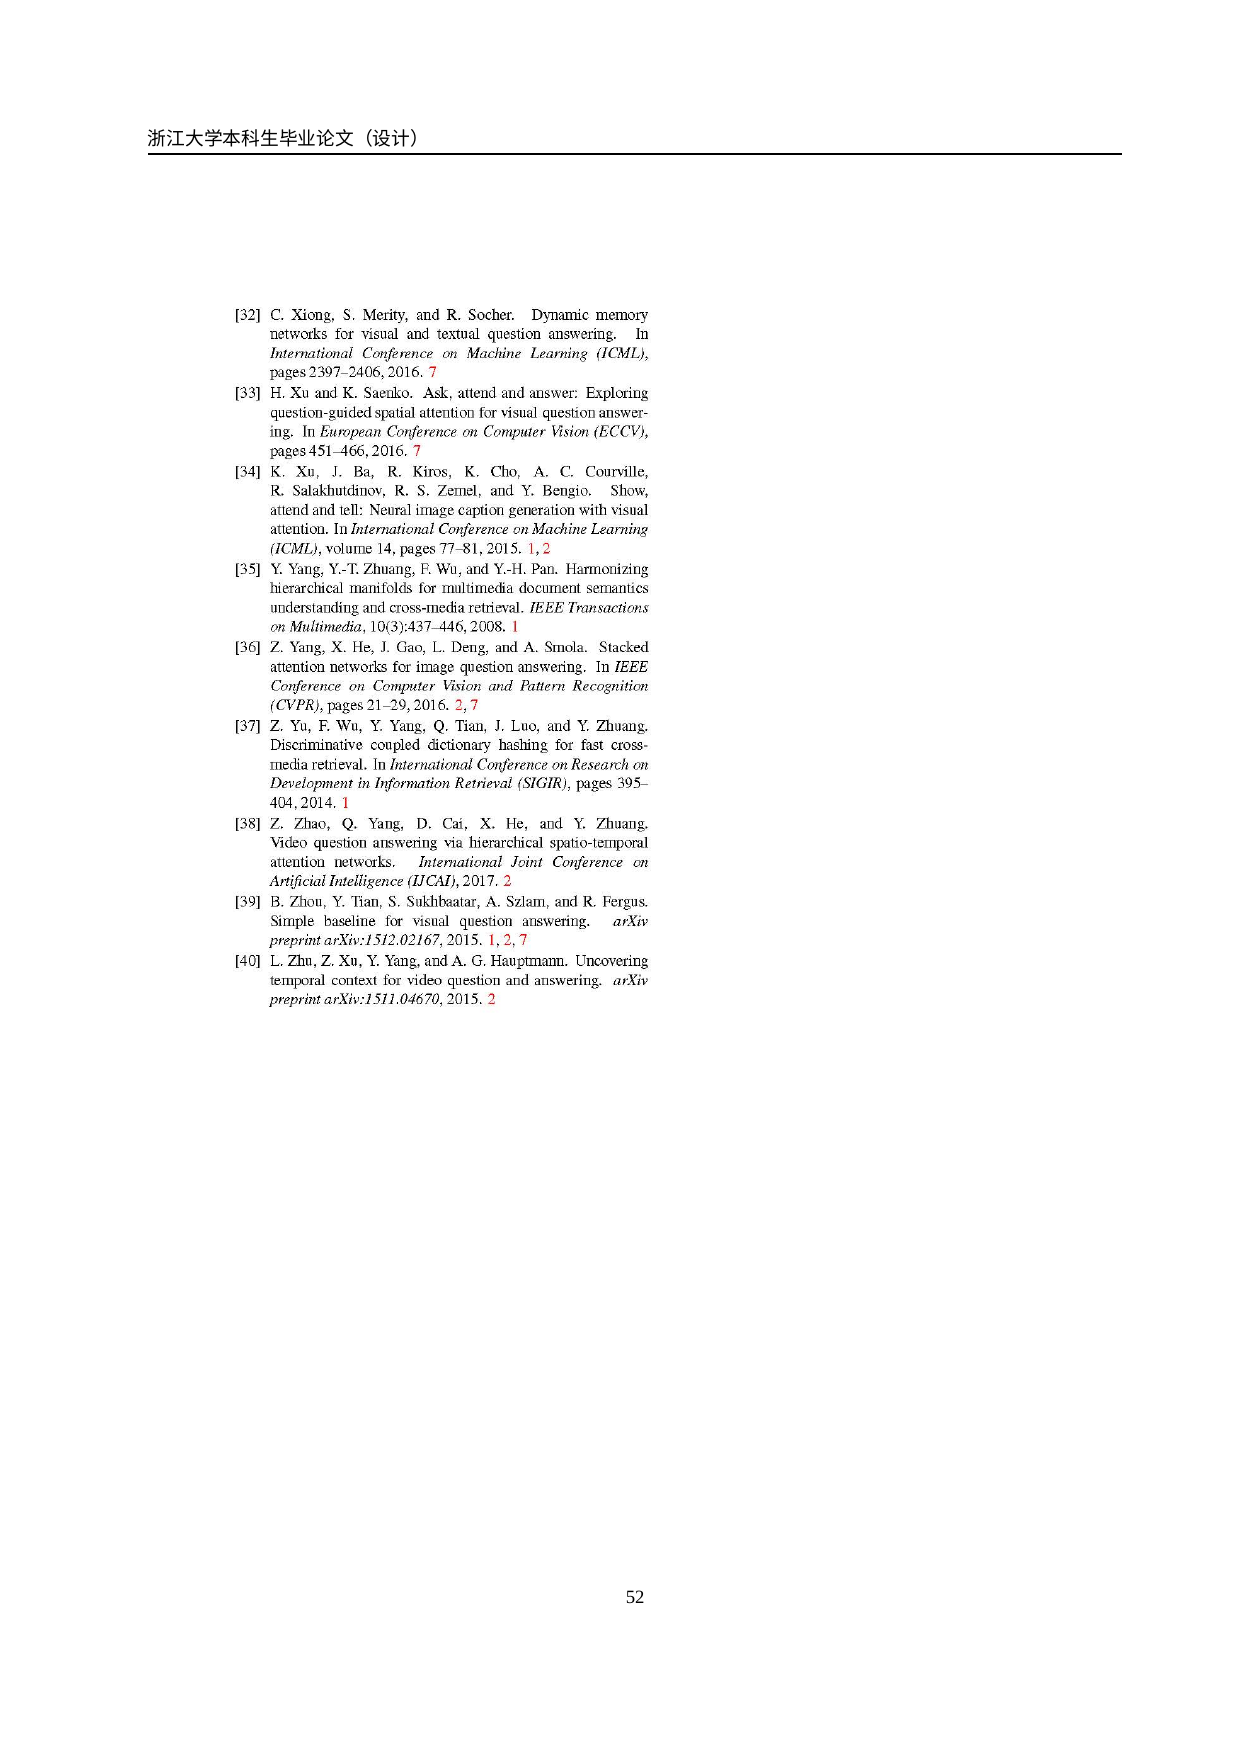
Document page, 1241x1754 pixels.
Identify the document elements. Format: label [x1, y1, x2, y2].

picture [147, 176, 1218, 1561]
